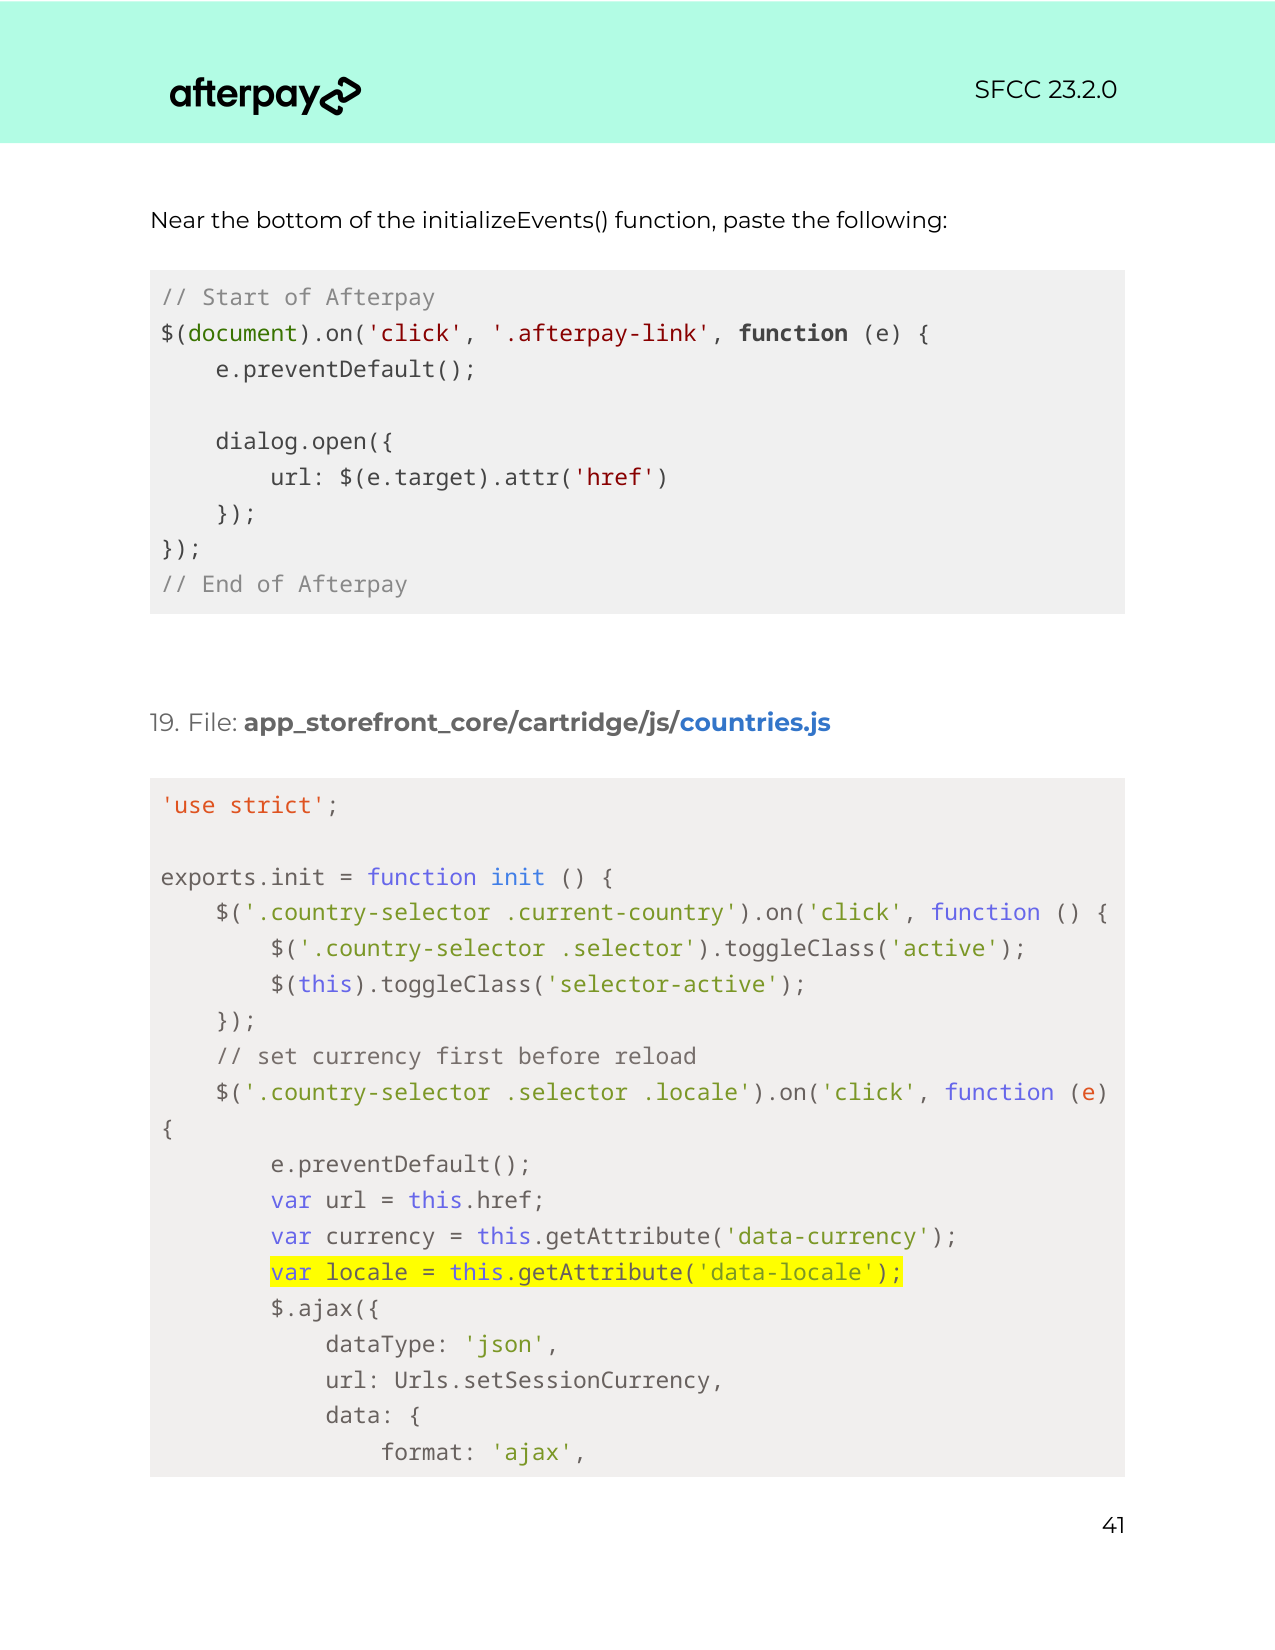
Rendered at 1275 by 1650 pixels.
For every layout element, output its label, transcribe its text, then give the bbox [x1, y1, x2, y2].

table_header // Start of Afterpay $(document).on('click', '.afterpay-link', function (e) { e.preventDefault(); dialog.open({ url: $(e.target).attr('href') }); }); // End of Afterpay [150, 270, 1125, 614]
picture [134, 48, 397, 144]
text Near the bottom of the initializeEvents() function, paste the following: [150, 206, 1125, 234]
subtitle File: app_storefront_core/cartridge/js/countries.js [150, 707, 1125, 738]
